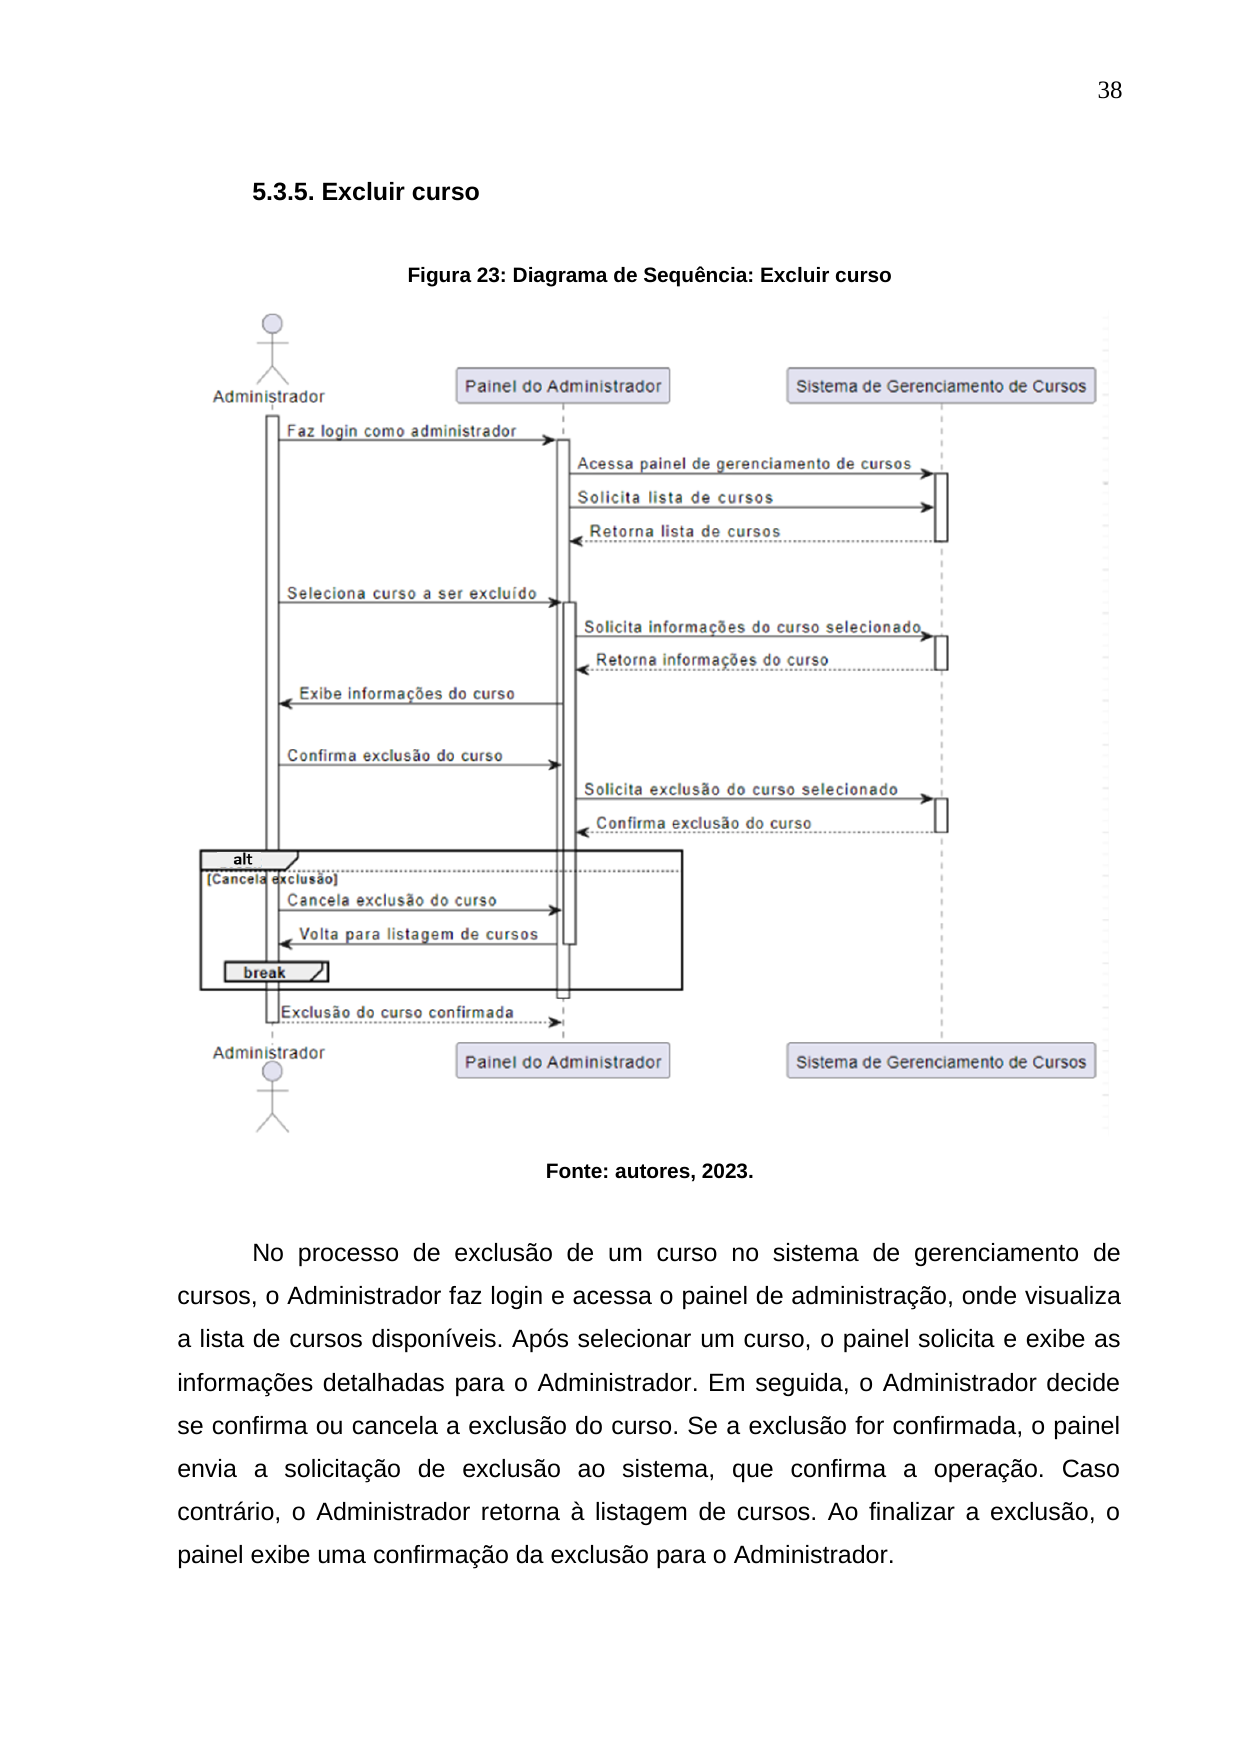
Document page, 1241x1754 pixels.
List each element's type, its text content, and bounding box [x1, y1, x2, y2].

subtitle 5.3.5. Excluir curso [252, 177, 1110, 206]
text No processo de exclusão de um curso no sistema de gerenciamento de cursos, o Administrador faz login e acessa o painel de administração, onde visualiza a lista de cursos disponíveis. Após selecionar um curso, o painel solicita e exibe as informações detalhadas para o Administrador. Em seguida, o Administrador decide se confirma ou cancela a exclusão do curso. Se a exclusão for confirmada, o painel envia a solicitação de exclusão ao sistema, que confirma a operação. Caso contrário, o Administrador retorna à listagem de cursos. Ao finalizar a exclusão, o painel exibe uma confirmação da exclusão para o Administrador. [177, 1238, 1122, 1569]
text Figura 23: Diagrama de Sequência: Excluir curso [177, 263, 1122, 287]
text Fonte: autores, 2023. [177, 1159, 1122, 1183]
picture [190, 299, 1109, 1145]
